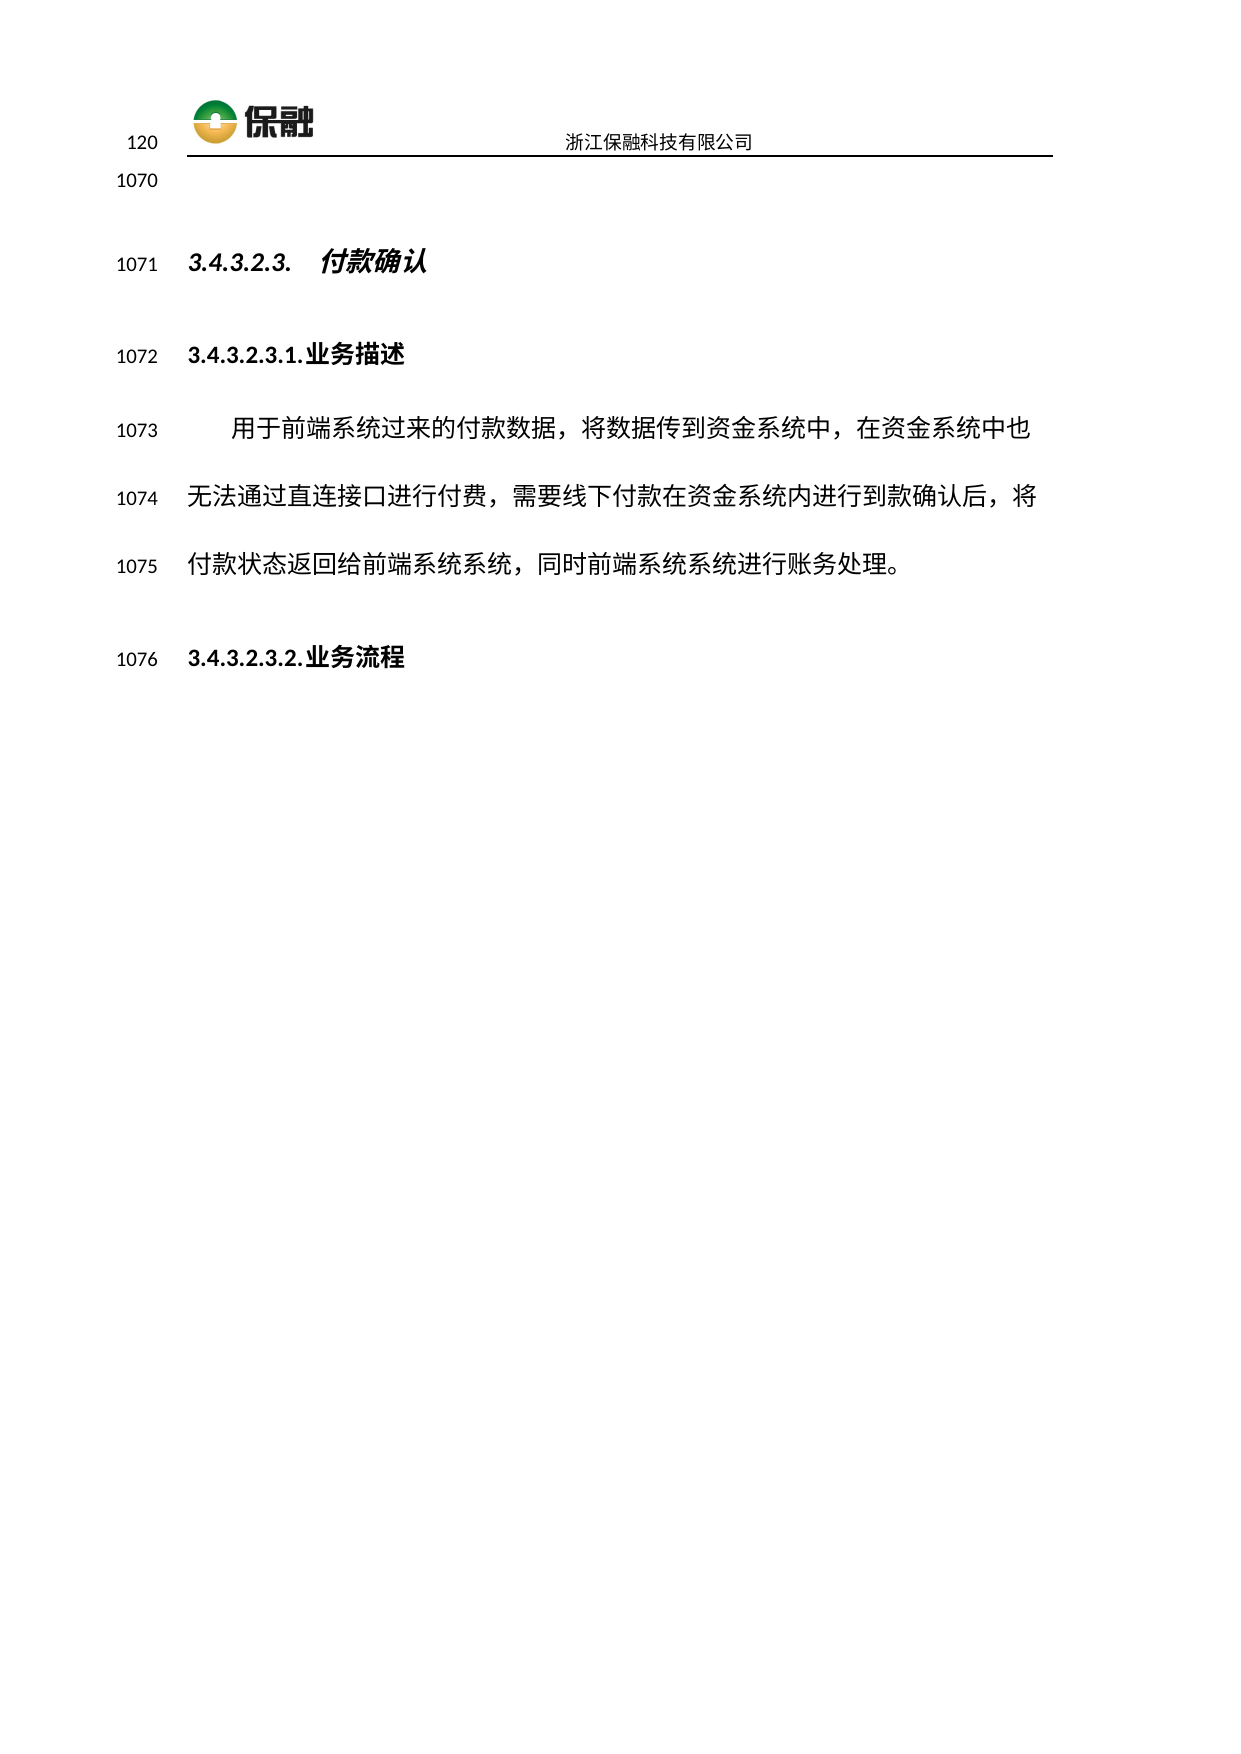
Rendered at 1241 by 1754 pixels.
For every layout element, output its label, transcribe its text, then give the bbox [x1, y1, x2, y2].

text 用于前端系统过来的付款数据，将数据传到资金系统中，在资金系统中也无法通过直连接口进行付费，需要线下付款在资金系统内进行到款确认后，将付款状态返回给前端系统系统，同时前端系统系统进行账务处理。 [187, 393, 1053, 597]
text 付款确认 [187, 226, 1053, 294]
picture [187, 88, 321, 150]
subtitle 业务流程 [187, 622, 1053, 690]
subtitle 业务描述 [187, 319, 1053, 387]
